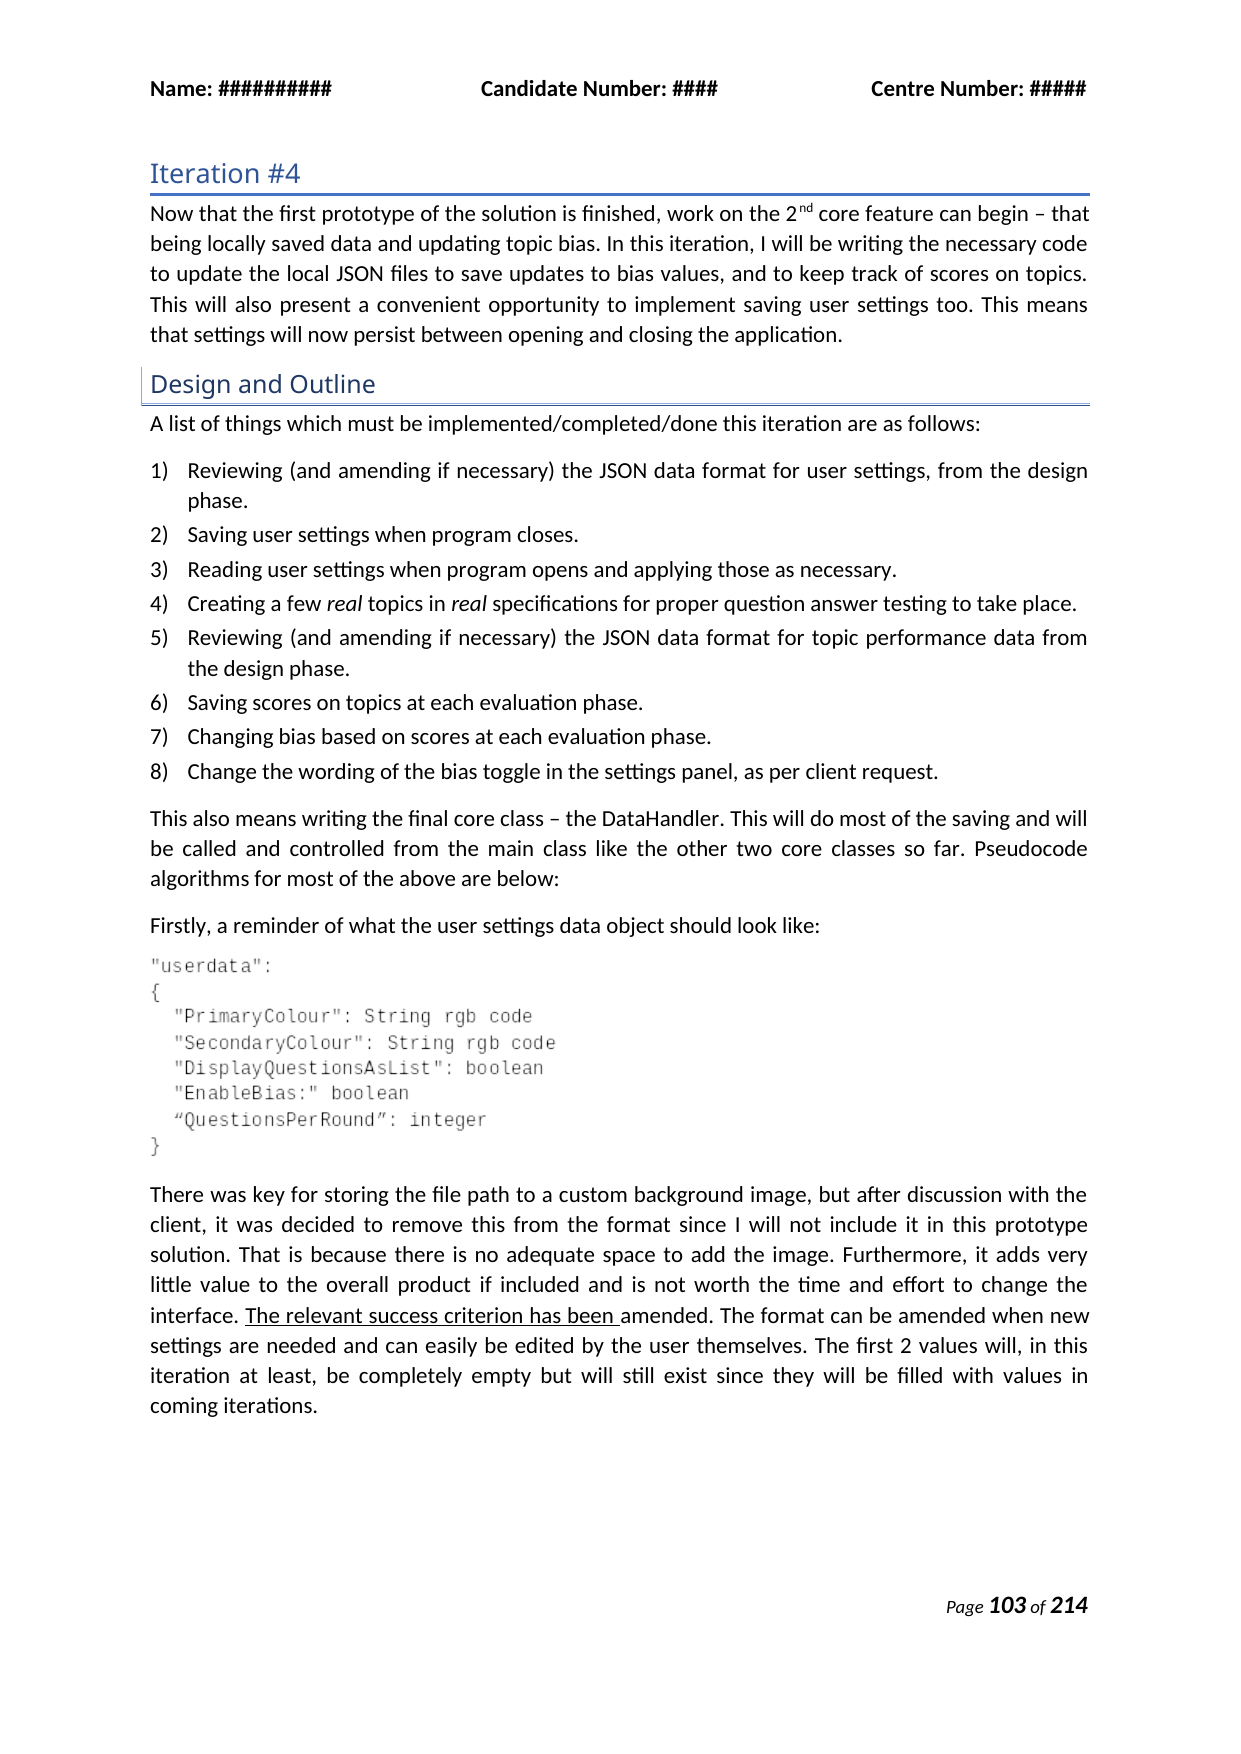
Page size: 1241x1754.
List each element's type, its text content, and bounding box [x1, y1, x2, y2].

list Saving scores on topics at each evaluation phase. [150, 688, 1090, 716]
text Firstly, a reminder of what the user settings data object should look like: [150, 911, 1090, 939]
subtitle Iteration #4 [150, 154, 1090, 193]
text Now that the first prototype of the solution is finished, work on the 2nd core feature can begin – that being locally saved data and updating topic bias. In this iteration, I will be writing the necessary code to update the local JSON files to save updates to bias values, and to keep track of scores on topics. This will also present a convenient opportunity to implement saving user settings too. This means that settings will now persist between opening and closing the application. [150, 199, 1090, 348]
list Changing bias based on scores at each evaluation phase. [150, 722, 1090, 751]
subtitle Design and Outline [142, 367, 1090, 403]
list Change the wording of the bias toggle in the settings panel, as per client request. [150, 757, 1090, 785]
list Reviewing (and amending if necessary) the JSON data format for topic performance data from the design phase. [150, 623, 1090, 682]
text A list of things which must be implemented/completed/done this iteration are as follows: [150, 409, 1090, 437]
text There was key for storing the file path to a custom background image, but after discussion with the client, it was decided to remove this from the format since I will not include it in this prototype solution. That is because there is no adequate space to add the image. Furthermore, it adds very little value to the overall product if included and is not worth the time and effort to change the interface. The relevant success criterion has been amended. The format can be amended when new settings are needed and can easily be edited by the user themselves. The first 2 values will, in this iteration at least, be completely empty but will still exist since they will be filled with values in coming iterations. [150, 1180, 1090, 1419]
list Reading user settings when program opens and applying those as necessary. [150, 555, 1090, 583]
list Saving user settings when program closes. [150, 520, 1090, 548]
list Reviewing (and amending if necessary) the JSON data format for user settings, from the design phase. [150, 456, 1090, 514]
text This also means writing the final core class – the DataHandler. This will do most of the saving and will be called and controlled from the main class like the other two core classes so far. Pseudocode algorithms for most of the above are below: [150, 804, 1090, 892]
list Creating a few real topics in real specifications for proper question answer testing to take place. [150, 589, 1090, 617]
